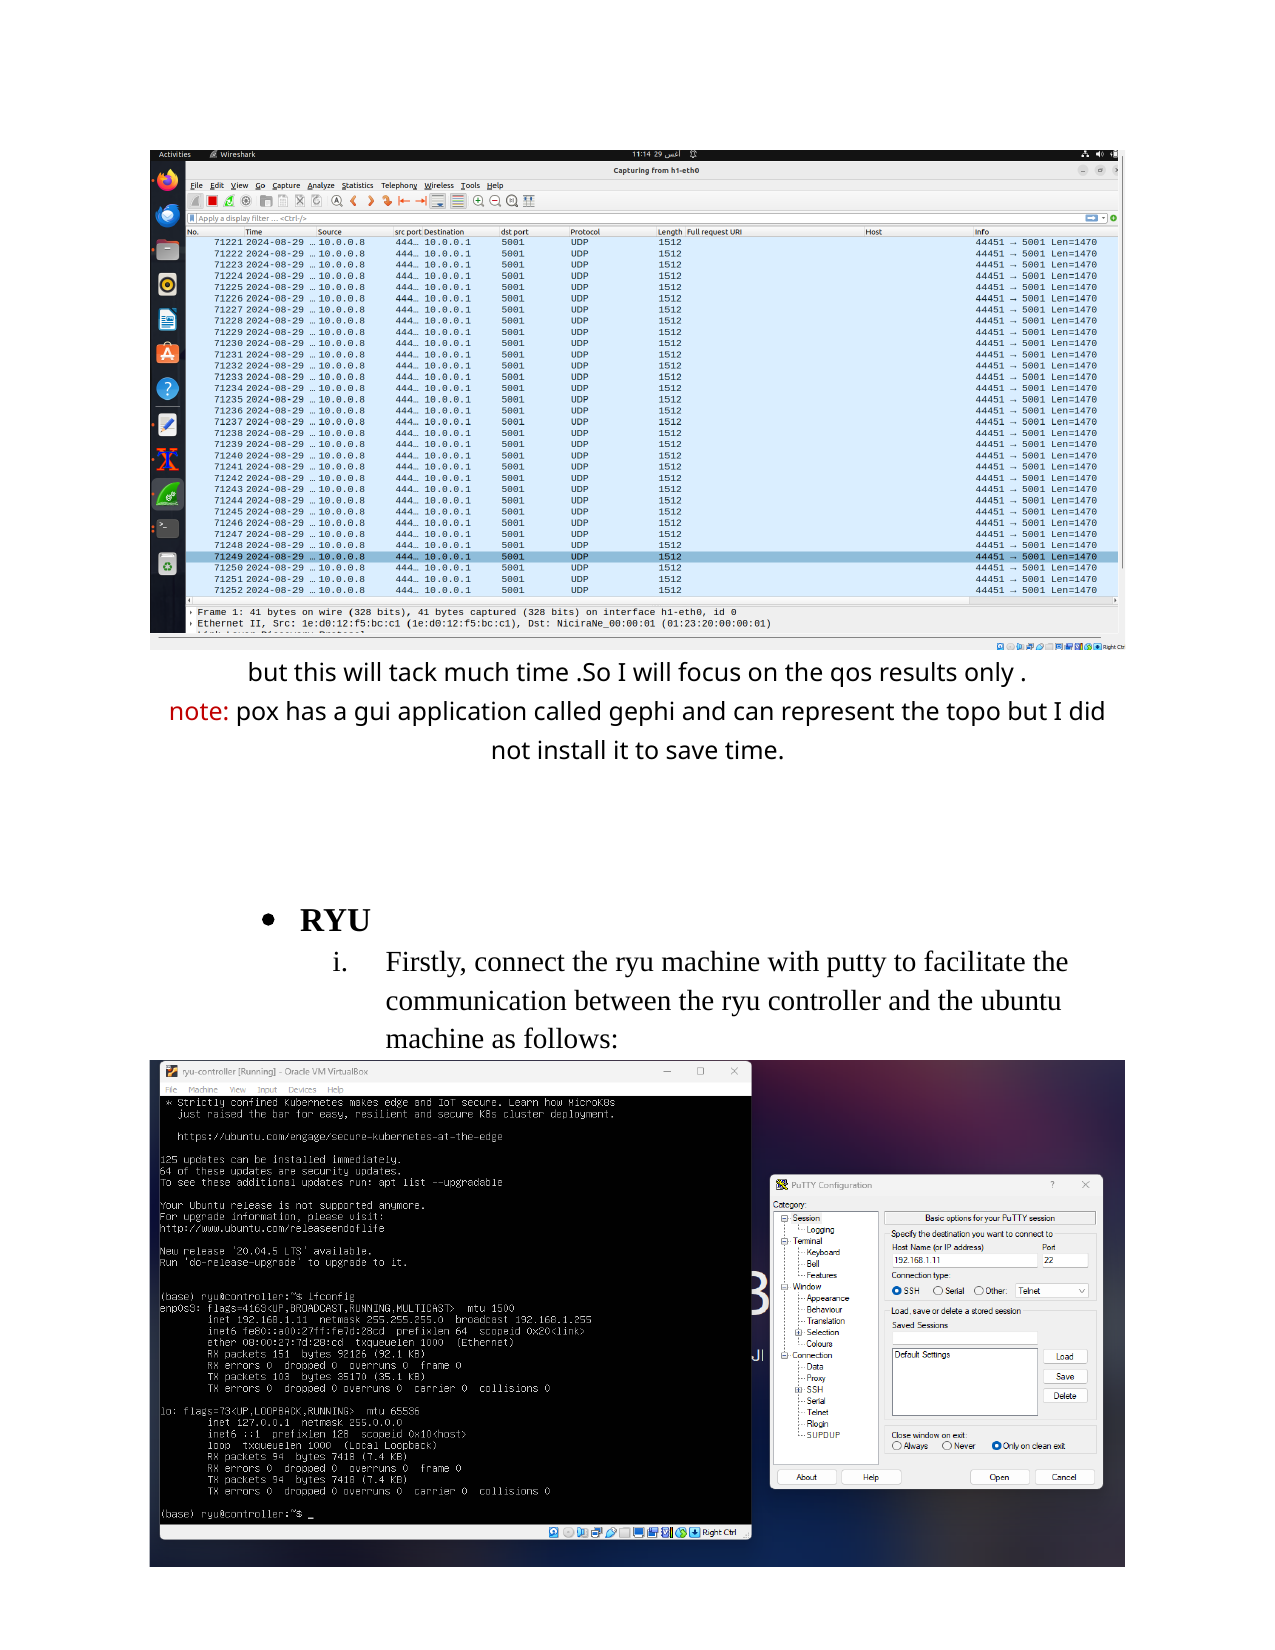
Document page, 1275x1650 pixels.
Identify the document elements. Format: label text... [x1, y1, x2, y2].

list Firstly, connect the ryu machine with putty to facilitate the communication between the ryu controller and the ubuntu machine as follows: [348, 944, 1125, 1055]
picture [149, 1060, 1125, 1567]
list RYU [262, 900, 1125, 938]
picture [150, 150, 1125, 650]
text And here the graph representation of the test note: of course I can monitor and capture all the traffic in the network as follows for example the last test of jitter and packet loss: but this will tack much time .So I will focus on the qos results only . note: pox has a gui application called gephi and can represent the topo but I did not install it to save time. [150, 650, 1125, 767]
